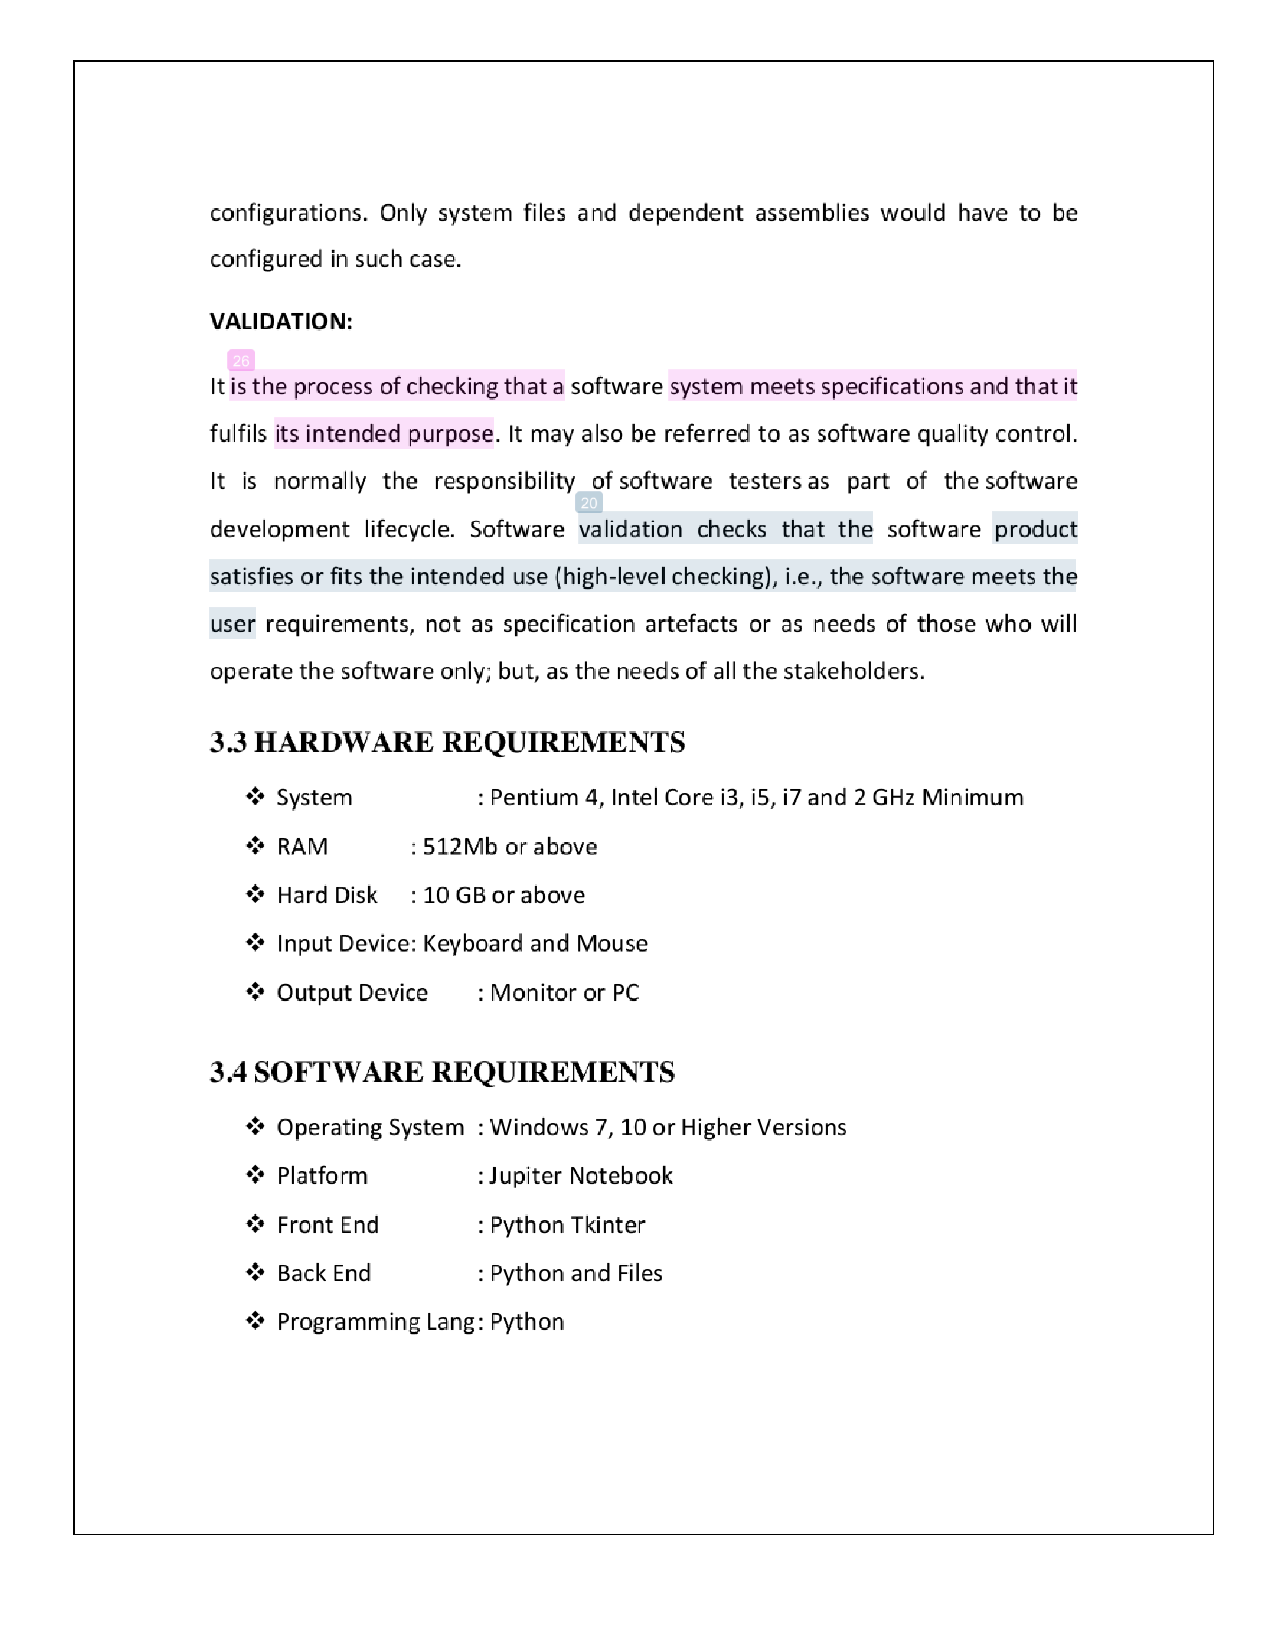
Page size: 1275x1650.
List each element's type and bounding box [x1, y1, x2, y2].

picture [73, 60, 1214, 1535]
